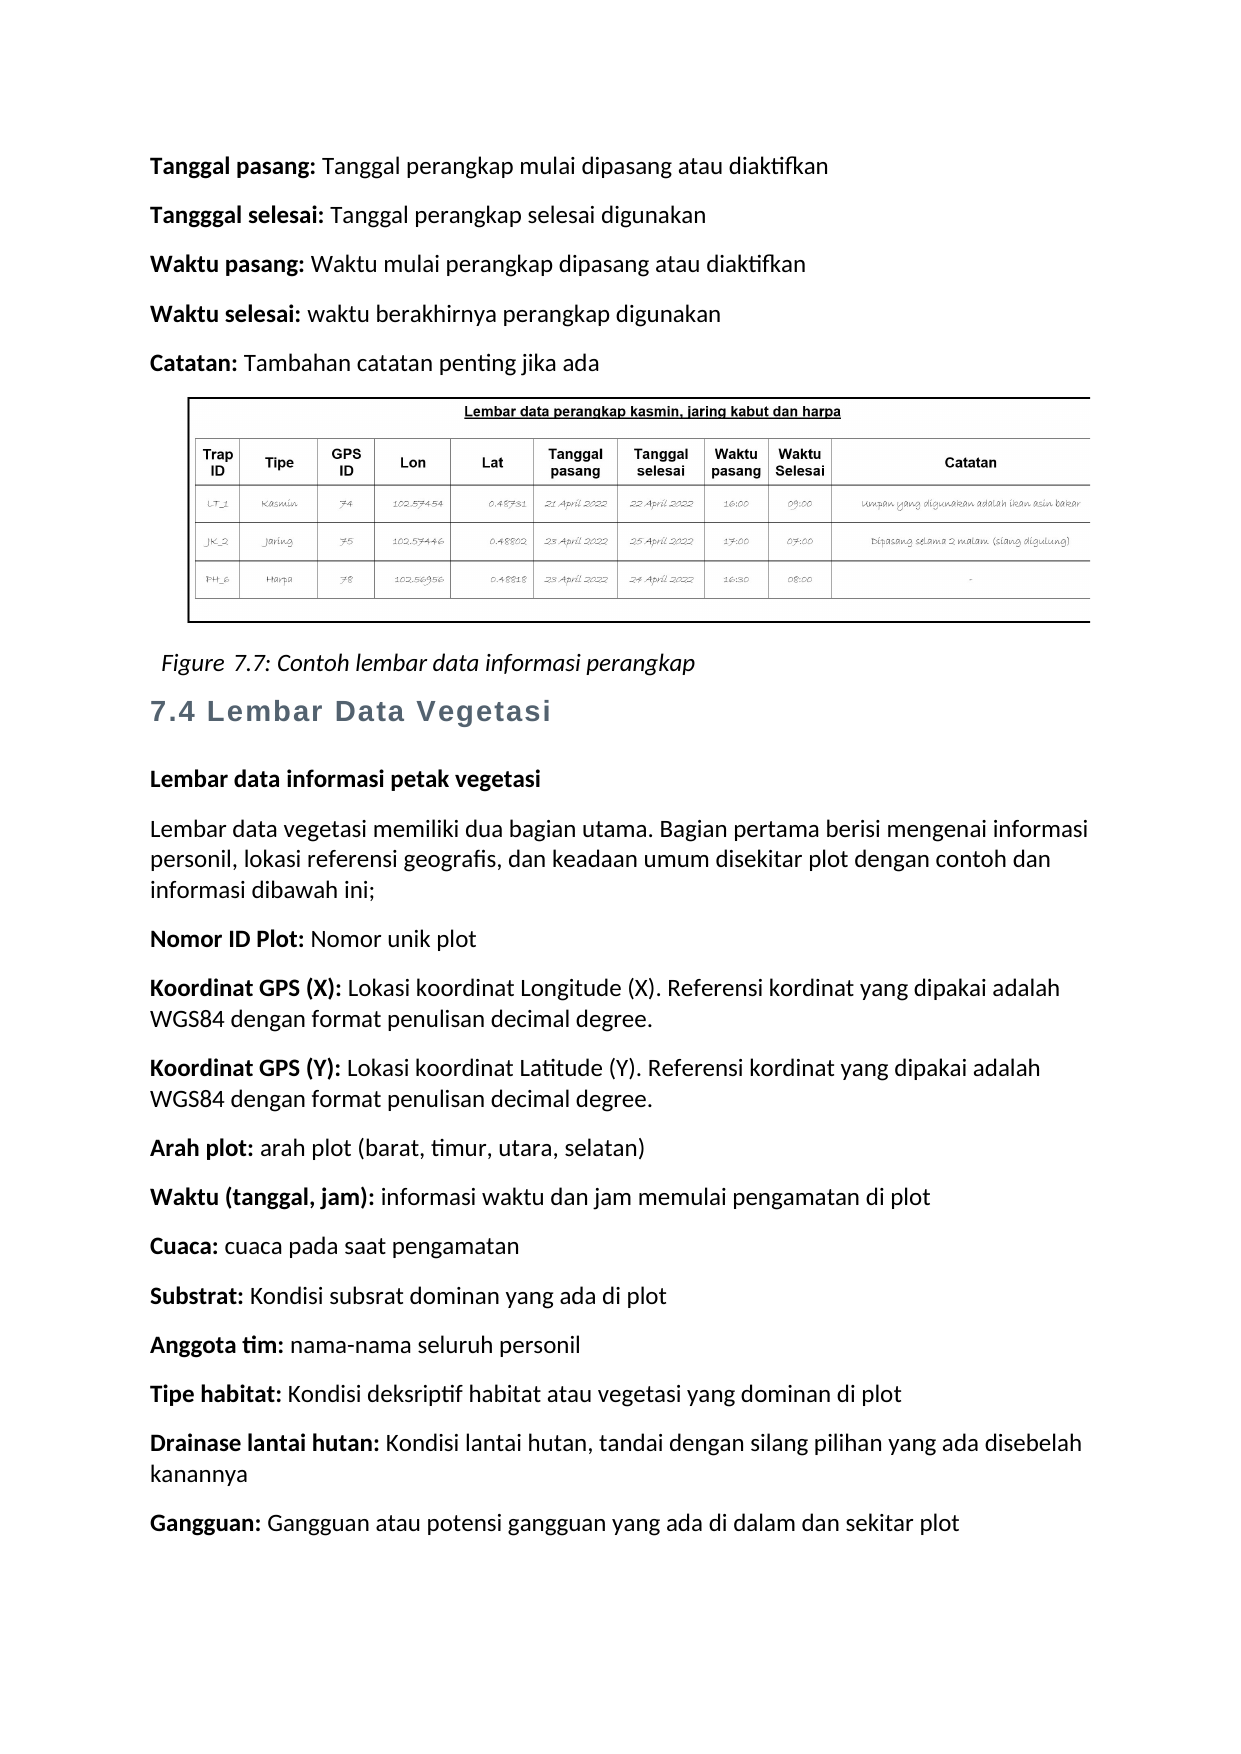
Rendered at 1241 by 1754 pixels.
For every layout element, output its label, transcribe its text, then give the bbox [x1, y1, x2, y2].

text Tanggal pasang: Tanggal perangkap mulai dipasang atau diaktifkan [150, 150, 1090, 181]
text Tangggal selesai: Tanggal perangkap selesai digunakan [150, 199, 1090, 230]
picture [180, 396, 1091, 627]
text Koordinat GPS (Y): Lokasi koordinat Latitude (Y). Referensi kordinat yang dipakai adalah WGS84 dengan format penulisan decimal degree. [150, 1052, 1090, 1113]
text Anggota tim: nama-nama seluruh personil [150, 1329, 1090, 1359]
text Cuaca: cuaca pada saat pengamatan [150, 1231, 1090, 1261]
text Substrat: Kondisi subsrat dominan yang ada di plot [150, 1280, 1090, 1310]
text Lembar data vegetasi memiliki dua bagian utama. Bagian pertama berisi mengenai informasi personil, lokasi referensi geografis, dan keadaan umum disekitar plot dengan contoh dan informasi dibawah ini; [150, 813, 1090, 904]
table_header Figure 7.7: Contoh lembar data informasi perangkap [150, 396, 1090, 690]
text Koordinat GPS (X): Lokasi koordinat Longitude (X). Referensi kordinat yang dipakai adalah WGS84 dengan format penulisan decimal degree. [150, 972, 1090, 1033]
text Waktu (tanggal, jam): informasi waktu dan jam memulai pengamatan di plot [150, 1181, 1090, 1212]
text Lembar data informasi petak vegetasi [150, 763, 1090, 794]
text Tipe habitat: Kondisi deksriptif habitat atau vegetasi yang dominan di plot [150, 1378, 1090, 1409]
text Nomor ID Plot: Nomor unik plot [150, 923, 1090, 954]
text Arah plot: arah plot (barat, timur, utara, selatan) [150, 1132, 1090, 1162]
text Drainase lantai hutan: Kondisi lantai hutan, tandai dengan silang pilihan yang ada disebelah kanannya [150, 1428, 1090, 1489]
text Waktu pasang: Waktu mulai perangkap dipasang atau diaktifkan [150, 248, 1090, 279]
text Waktu selesai: waktu berakhirnya perangkap digunakan [150, 298, 1090, 328]
subtitle 7.4 Lembar Data Vegetasi [150, 694, 1090, 728]
text Catatan: Tambahan catatan penting jika ada [150, 347, 1090, 378]
text Gangguan: Gangguan atau potensi gangguan yang ada di dalam dan sekitar plot [150, 1507, 1090, 1538]
